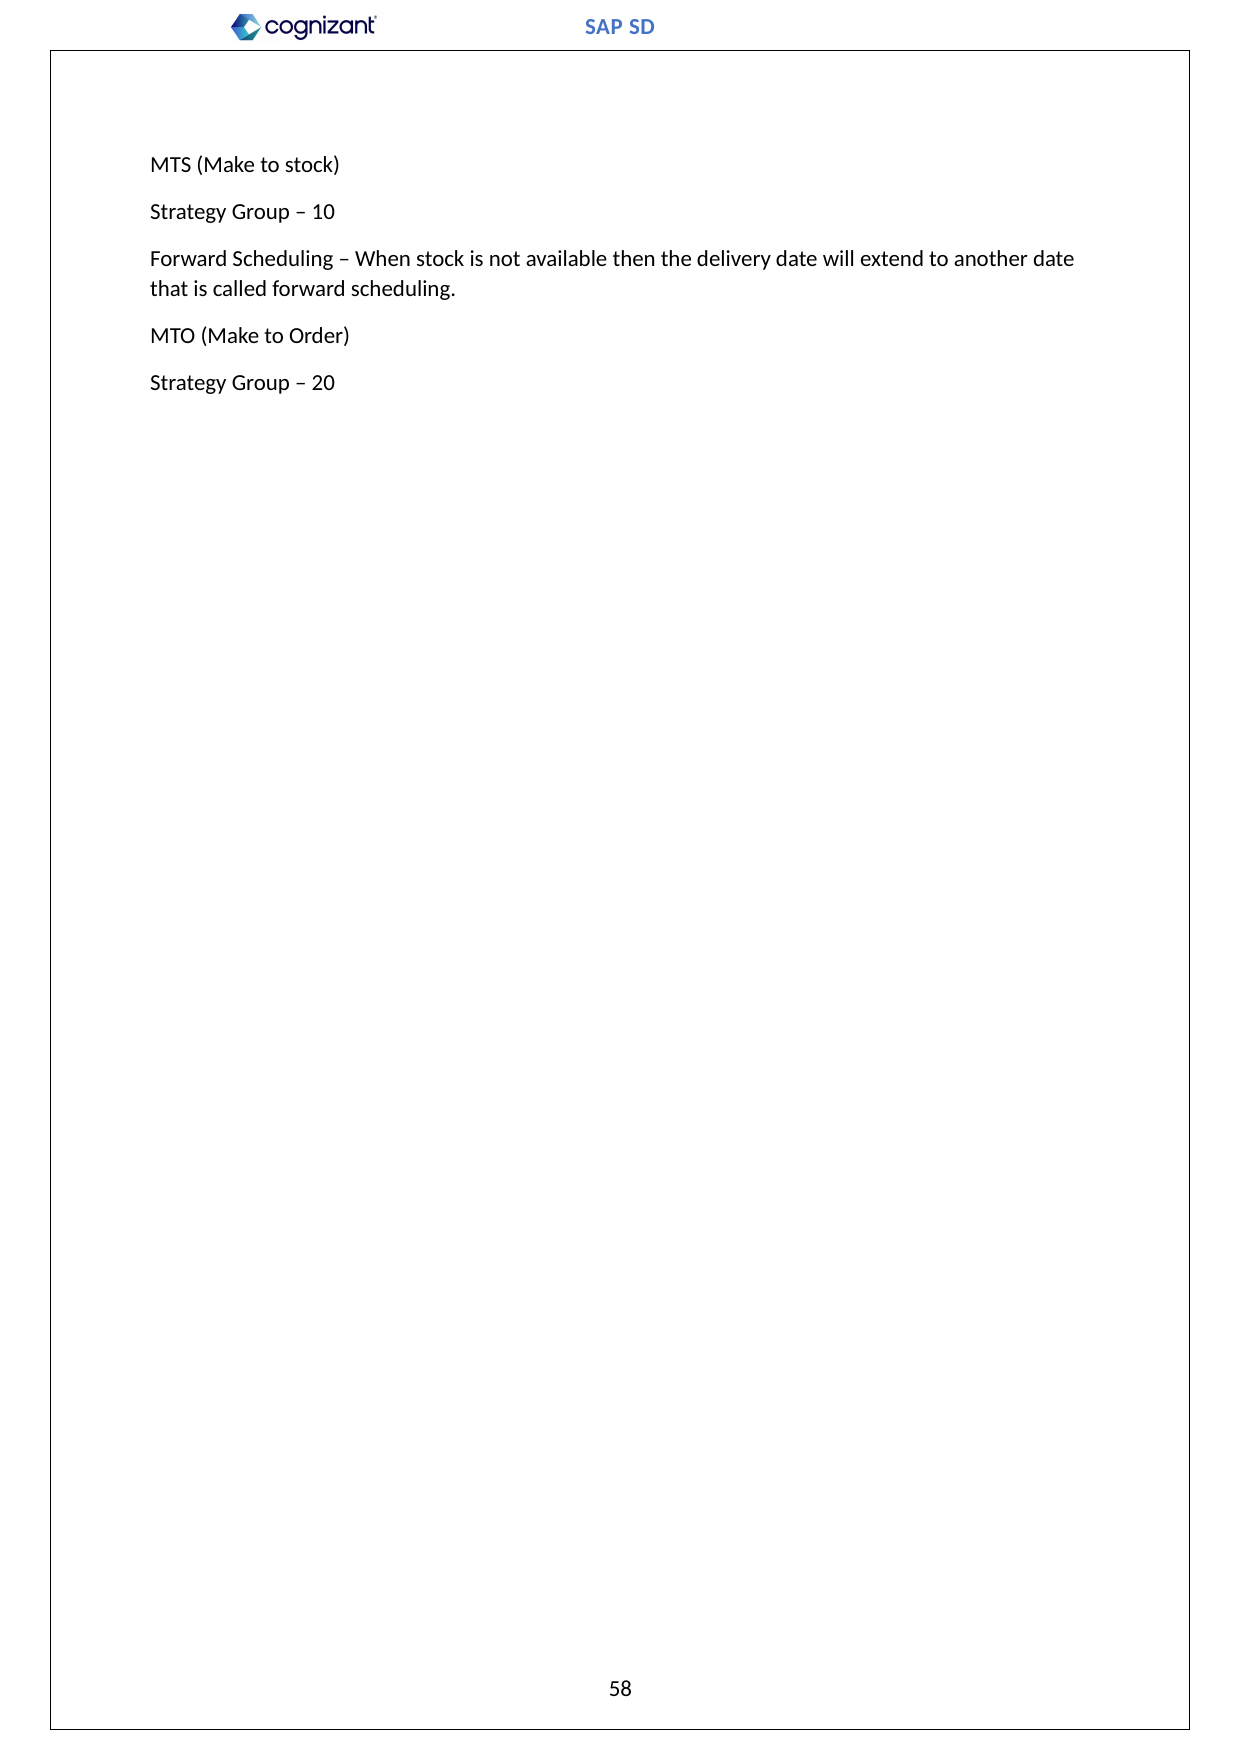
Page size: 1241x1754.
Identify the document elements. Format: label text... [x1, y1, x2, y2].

text MTO (Make to Order) [150, 321, 1090, 349]
text MTS (Make to stock) [150, 150, 1090, 178]
text Strategy Group – 10 [150, 197, 1090, 225]
text Forward Scheduling – When stock is not available then the delivery date will extend to another date that is called forward scheduling. [150, 244, 1090, 302]
picture [219, 11, 387, 43]
text Strategy Group – 20 [150, 368, 1090, 396]
